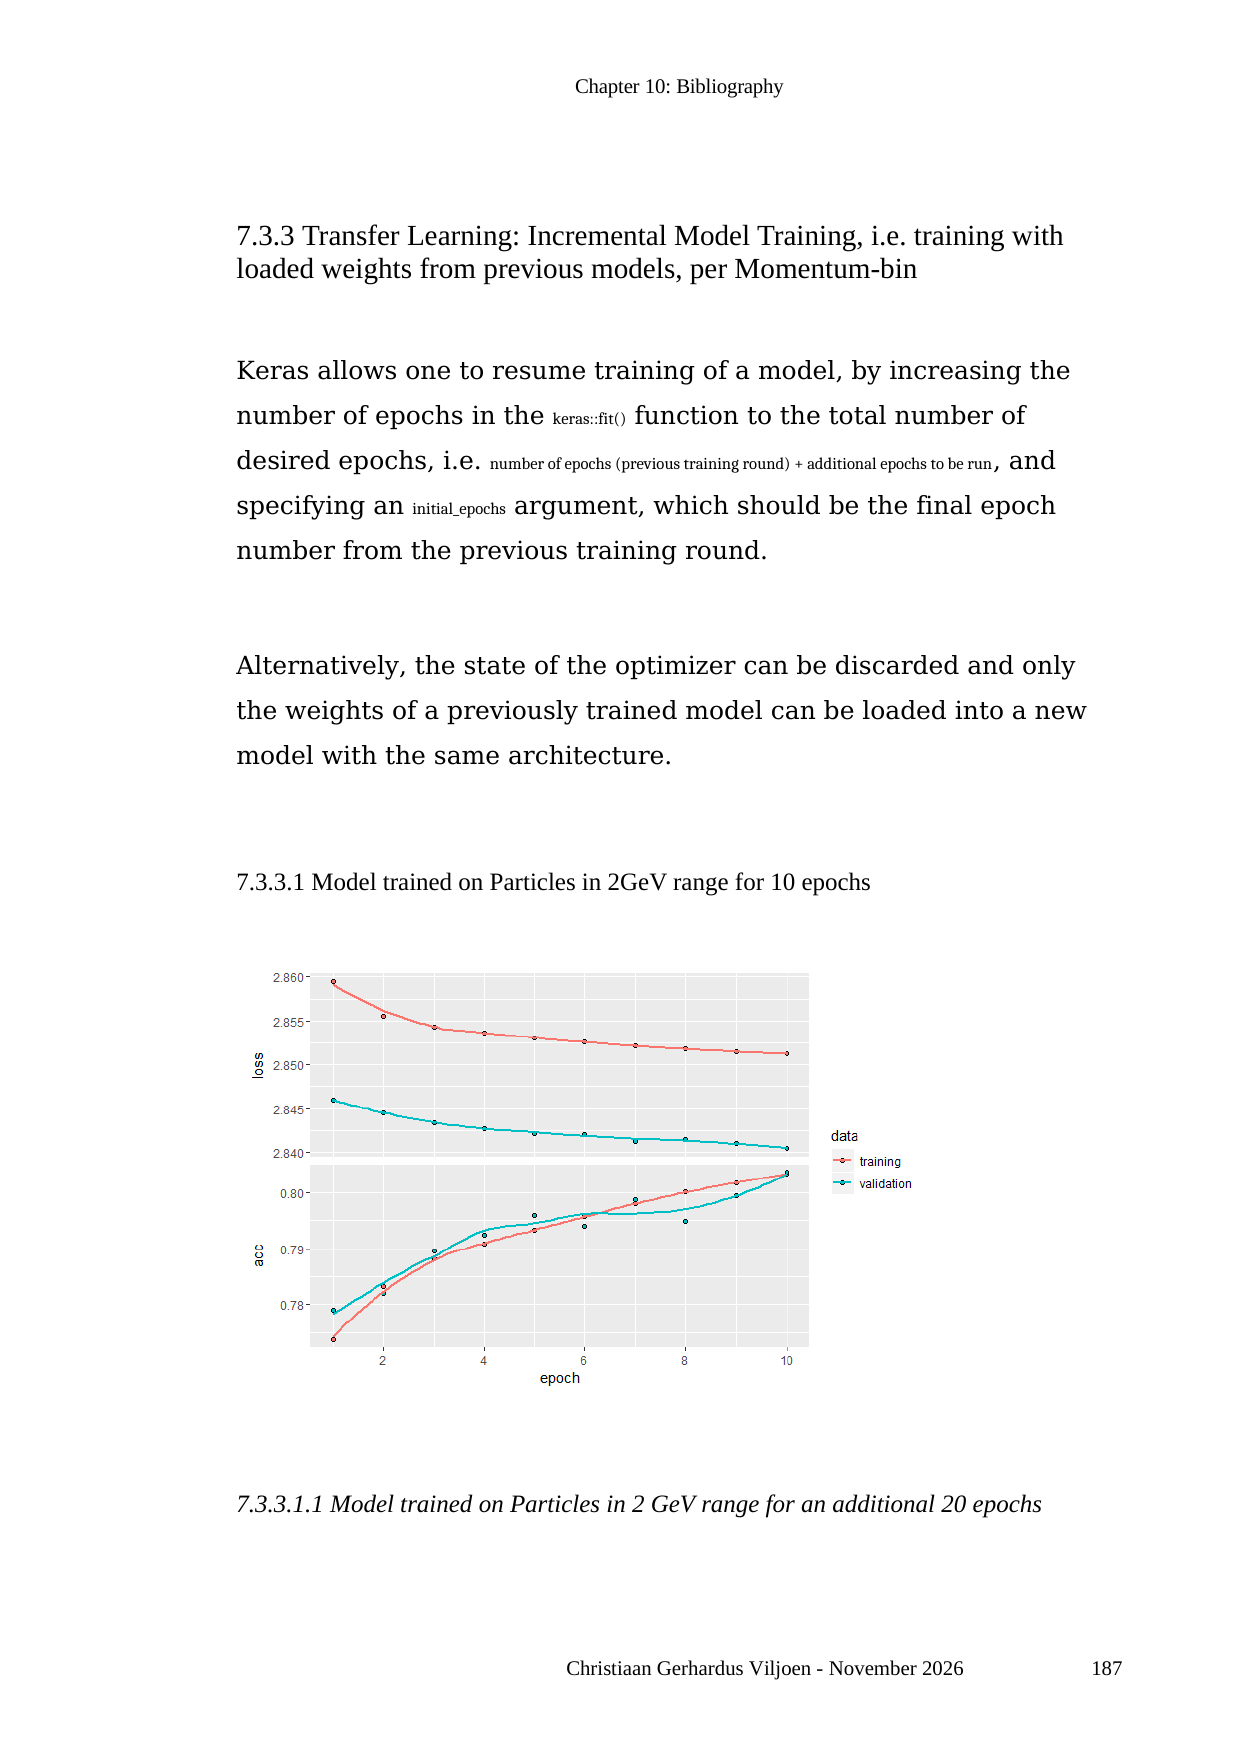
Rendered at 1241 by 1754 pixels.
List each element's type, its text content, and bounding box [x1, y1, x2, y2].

subtitle Transfer Learning: Incremental Model Training, i.e. training with loaded weights from previous models, per Momentum-bin [236, 218, 1122, 285]
text Keras allows one to resume training of a model, by increasing the number of epochs in the keras::fit() function to the total number of desired epochs, i.e. number of epochs (previous training round) + additional epochs to be run, and specifying an initial_epochs argument, which should be the final epoch number from the previous training round. [236, 355, 1122, 565]
subtitle Model trained on Particles in 2GeV range for 10 epochs [236, 867, 1122, 896]
subtitle Model trained on Particles in 2 GeV range for an additional 20 epochs [236, 1489, 1122, 1518]
picture [236, 966, 926, 1392]
text Alternatively, the state of the optimizer can be discarded and only the weights of a previously trained model can be loaded into a new model with the same architecture. [236, 650, 1122, 770]
